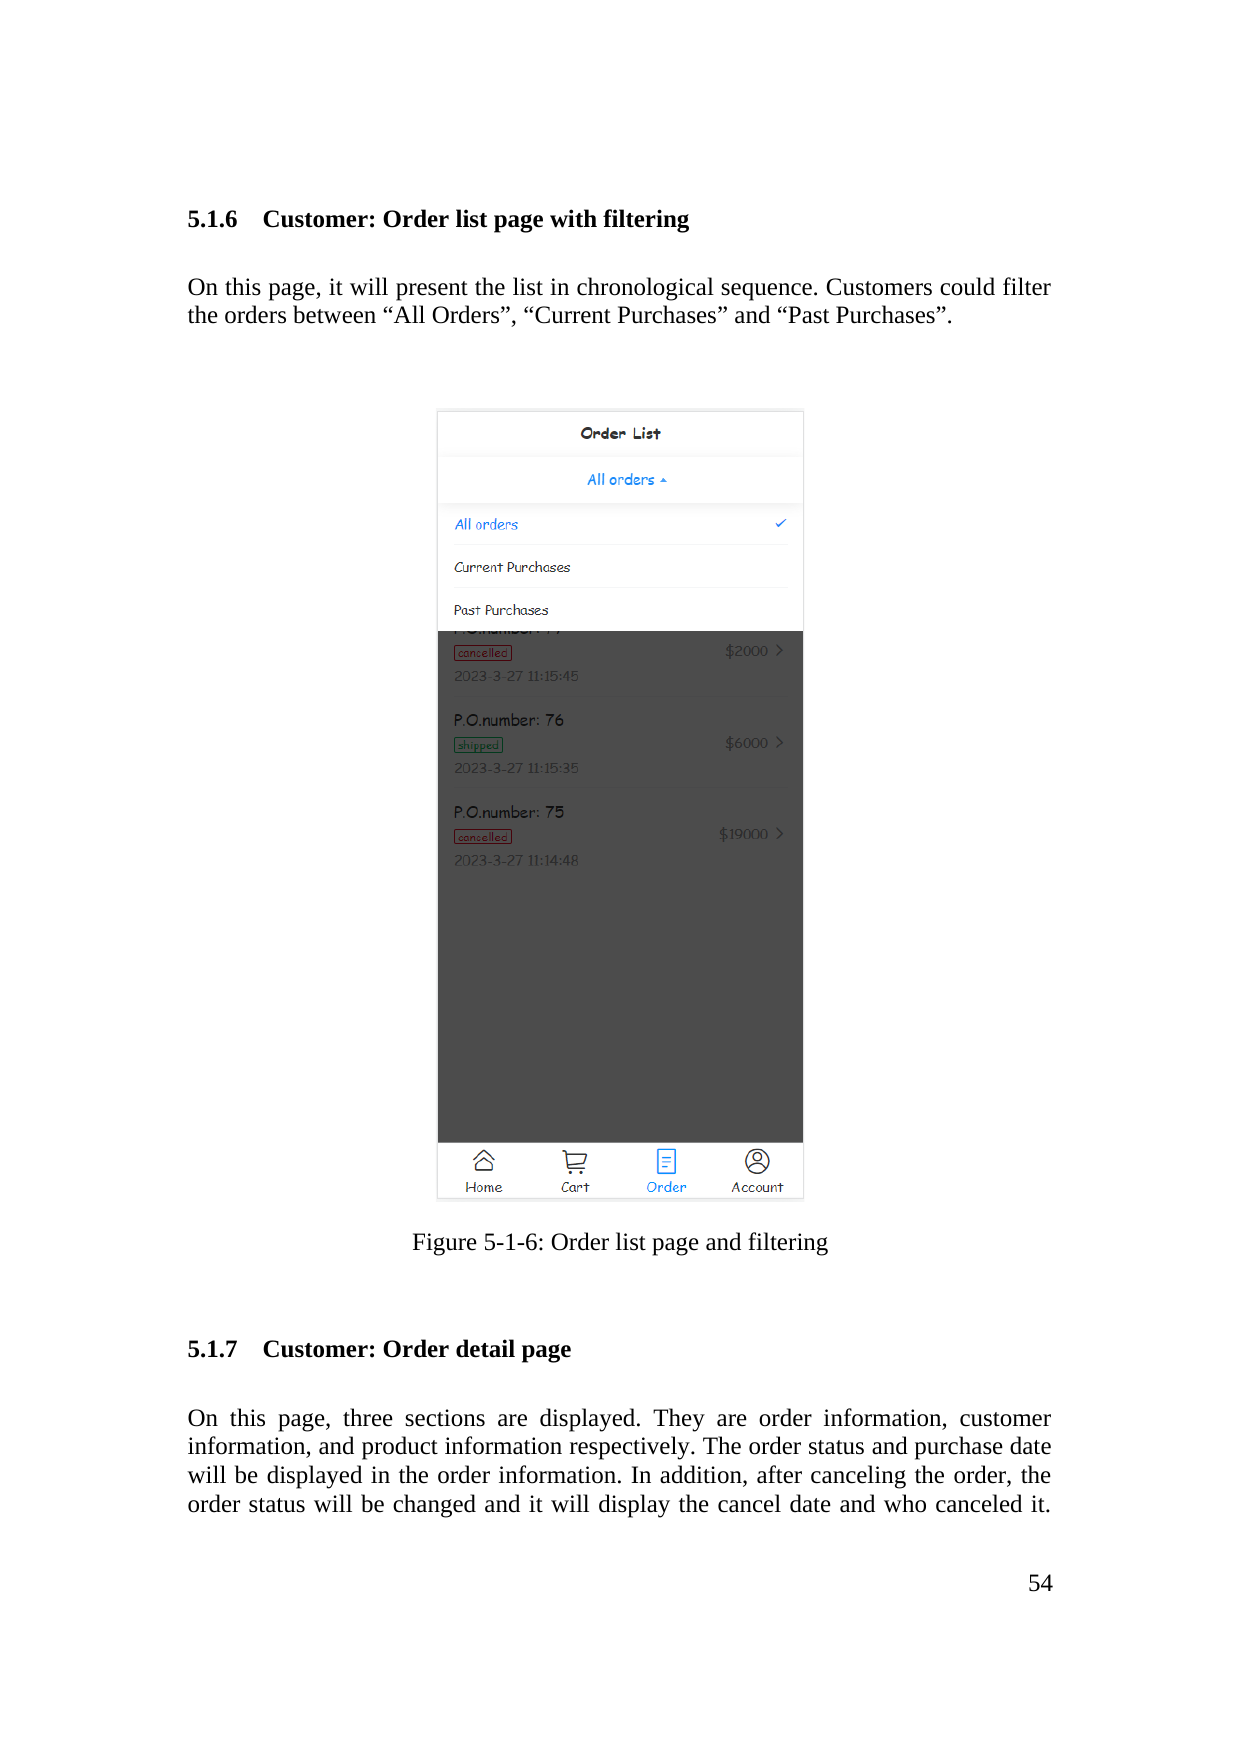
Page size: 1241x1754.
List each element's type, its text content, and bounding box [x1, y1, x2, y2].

subtitle Customer: Order detail page [187, 1334, 1053, 1363]
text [187, 1403, 1053, 1518]
subtitle Customer: Order list page with filtering [187, 204, 1053, 232]
picture [435, 408, 805, 1202]
text Figure 5-1-6: Order list page and filtering [187, 1227, 1053, 1256]
text On this page, it will present the list in chronological sequence. Customers could filter the orders between “All Orders”, “Current Purchases” and “Past Purchases”. [187, 272, 1053, 329]
